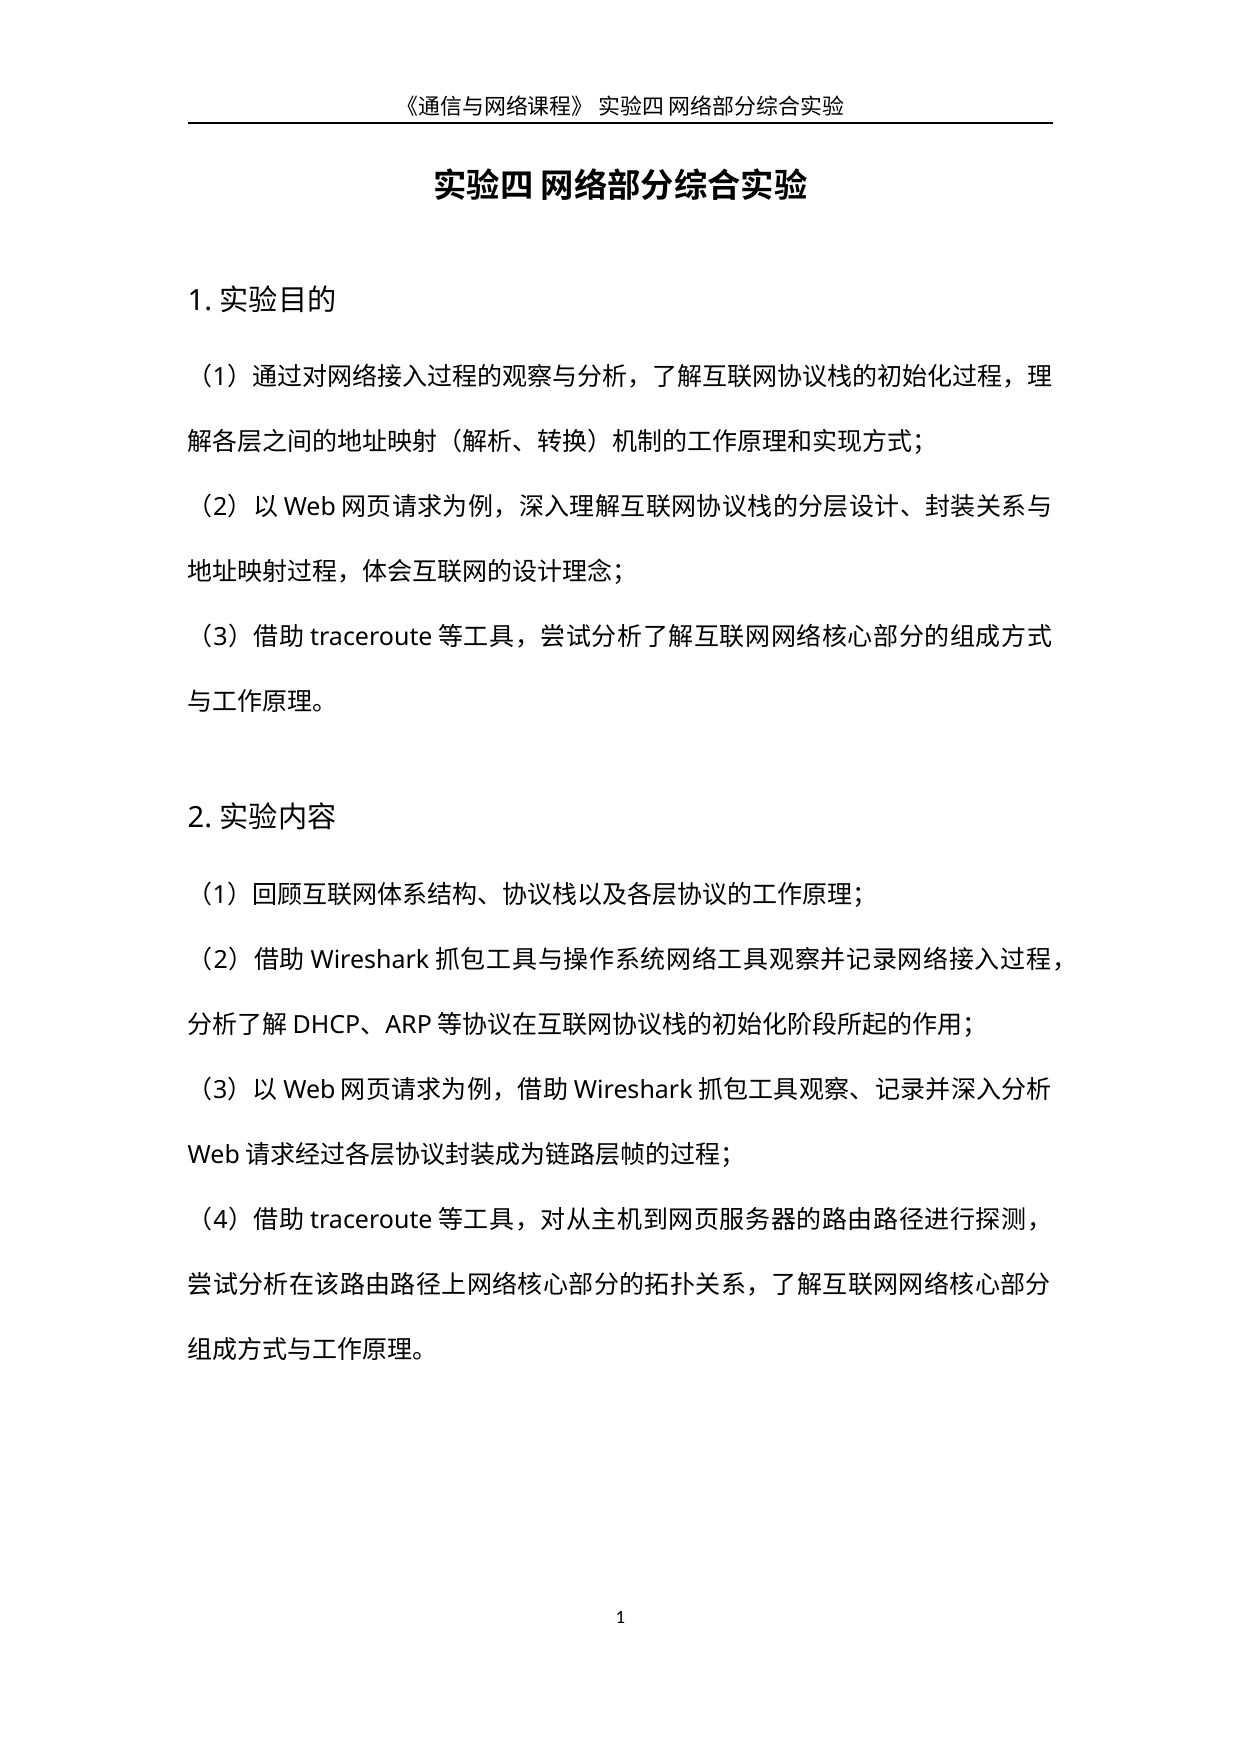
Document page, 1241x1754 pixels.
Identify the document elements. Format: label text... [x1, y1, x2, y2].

subtitle 2. 实验内容 [187, 782, 1053, 847]
text （2）借助Wireshark抓包工具与操作系统网络工具观察并记录网络接入过程，分析了解DHCP、ARP等协议在互联网协议栈的初始化阶段所起的作用； [187, 925, 1053, 1055]
text （1）通过对网络接入过程的观察与分析，了解互联网协议栈的初始化过程，理解各层之间的地址映射（解析、转换）机制的工作原理和实现方式； [187, 342, 1053, 472]
text （2）以Web网页请求为例，深入理解互联网协议栈的分层设计、封装关系与地址映射过程，体会互联网的设计理念； [187, 472, 1053, 602]
subtitle 1. 实验目的 [187, 265, 1053, 330]
text （3）以Web网页请求为例，借助Wireshark抓包工具观察、记录并深入分析Web请求经过各层协议封装成为链路层帧的过程； [187, 1055, 1053, 1185]
text （4）借助traceroute等工具，对从主机到网页服务器的路由路径进行探测，尝试分析在该路由路径上网络核心部分的拓扑关系，了解互联网网络核心部分组成方式与工作原理。 [187, 1185, 1053, 1380]
text （1）回顾互联网体系结构、协议栈以及各层协议的工作原理； [187, 860, 1053, 925]
text （3）借助traceroute等工具，尝试分析了解互联网网络核心部分的组成方式与工作原理。 [187, 602, 1053, 732]
text 实验四 网络部分综合实验 [187, 150, 1053, 215]
